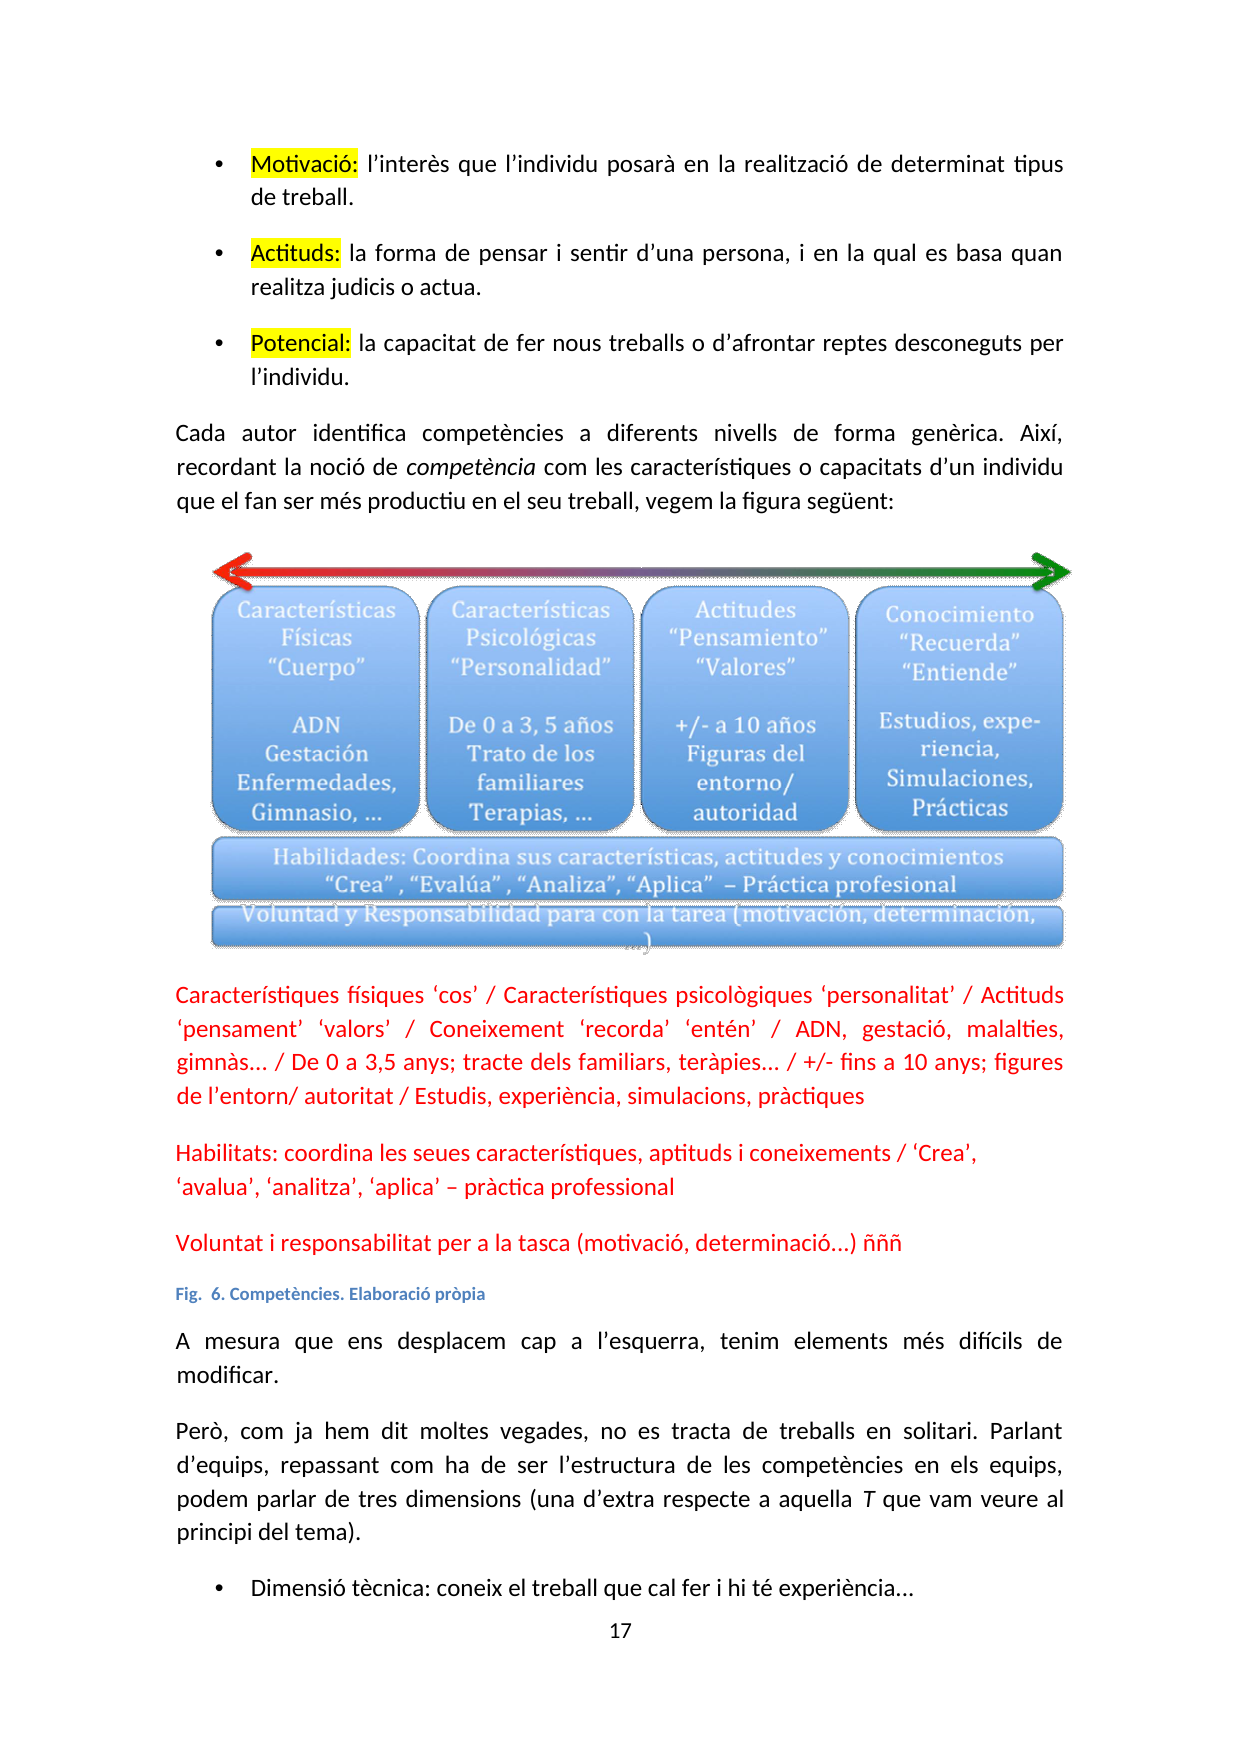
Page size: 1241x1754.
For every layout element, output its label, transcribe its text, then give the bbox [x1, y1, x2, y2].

text Cada autor identifica competències a diferents nivells de forma genèrica. Així, recordant la noció de competència com les característiques o capacitats d’un individu que el fan ser més productiu en el seu treball, vegem la figura següent: [175, 417, 1065, 516]
text Habilitats: coordina les seues característiques, aptituds i coneixements / ‘Crea’, [175, 1137, 1065, 1167]
picture [207, 550, 1076, 958]
subtitle Fig. 6. Competències. Elaboració pròpia [175, 1282, 1064, 1305]
text Però, com ja hem dit moltes vegades, no es tracta de treballs en solitari. Parlant d’equips, repassant com ha de ser l’estructura de les competències en els equips, podem parlar de tres dimensions (una d’extra respecte a aquella T que vam veure al principi del tema). [175, 1415, 1065, 1547]
text ‘avalua’, ‘analitza’, ‘aplica’ – pràctica professional [175, 1171, 1065, 1202]
list Actituds: la forma de pensar i sentir d’una persona, i en la qual es basa quan realitza judicis o actua. [214, 238, 1065, 302]
list Potencial: la capacitat de fer nous treballs o d’afrontar reptes desconeguts per l’individu. [214, 327, 1065, 392]
list Motivació: l’interès que l’individu posarà en la realització de determinat tipus de treball. [214, 148, 1065, 212]
text Característiques físiques ‘cos’ / Característiques psicològiques ‘personalitat’ / Actituds ‘pensament’ ‘valors’ / Coneixement ‘recorda’ ‘entén’ / ADN, gestació, malalties, gimnàs... / De 0 a 3,5 anys; tracte dels familiars, teràpies... / +/- fins a 10 anys; figures de l’entorn/ autoritat / Estudis, experiència, simulacions, pràctiques [175, 979, 1065, 1111]
list Dimensió tècnica: coneix el treball que cal fer i hi té experiència... [214, 1573, 1065, 1603]
text A mesura que ens desplacem cap a l’esquerra, tenim elements més difícils de modificar. [175, 1325, 1065, 1389]
text Voluntat i responsabilitat per a la tasca (motivació, determinació...) ñññ [175, 1227, 1065, 1258]
